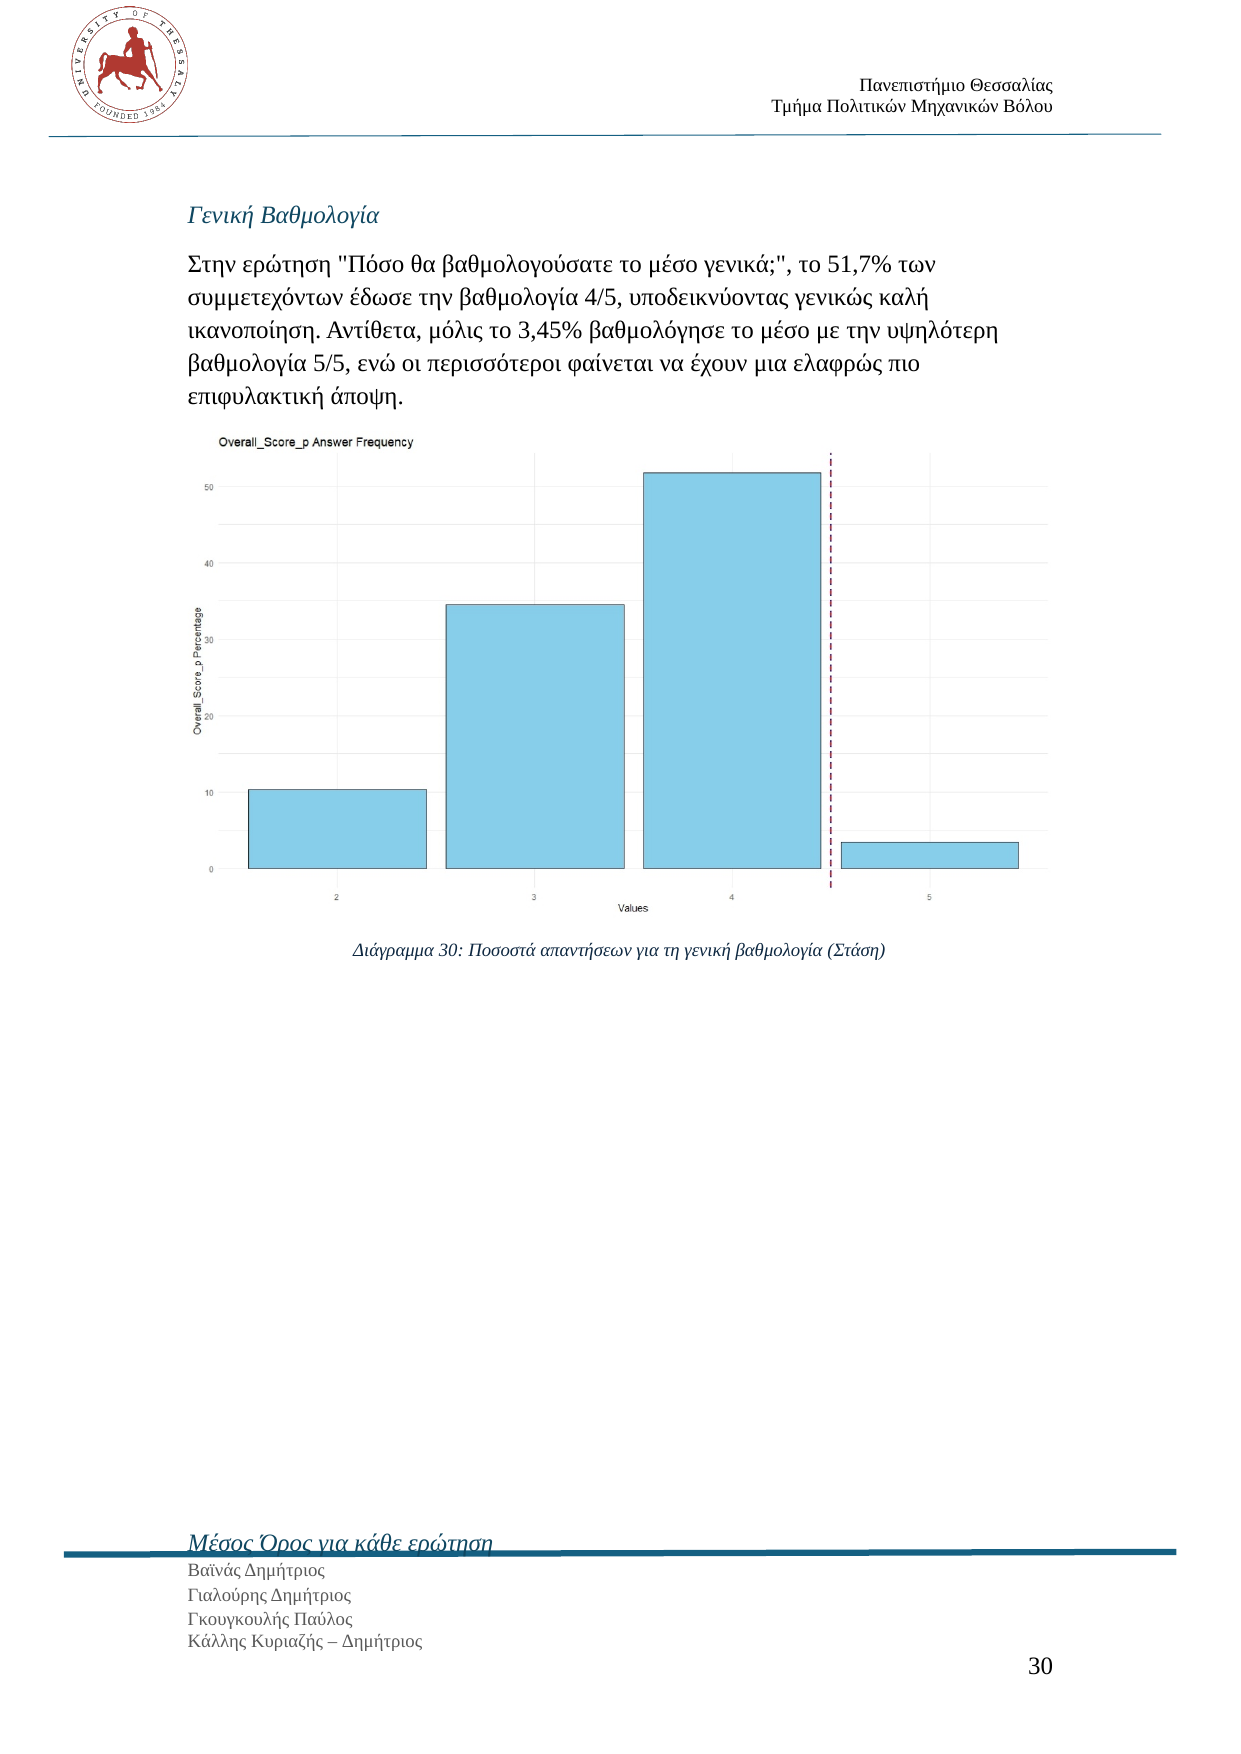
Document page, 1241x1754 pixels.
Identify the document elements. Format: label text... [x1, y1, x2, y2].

text Στην ερώτηση "Πόσο θα βαθμολογούσατε το μέσο γενικά;", το 51,7% των συμμετεχόντων έδωσε την βαθμολογία 4/5, υποδεικνύοντας γενικώς καλή ικανοποίηση. Αντίθετα, μόλις το 3,45% βαθμολόγησε το μέσο με την υψηλότερη βαθμολογία 5/5, ενώ οι περισσότεροι φαίνεται να έχουν μια ελαφρώς πιο επιφυλακτική άποψη. [187, 249, 1053, 410]
text Γενική Βαθμολογία [187, 200, 1053, 228]
picture [187, 431, 1053, 918]
picture [71, 6, 188, 123]
text Μέσος Όρος για κάθε ερώτηση [187, 1528, 1053, 1556]
